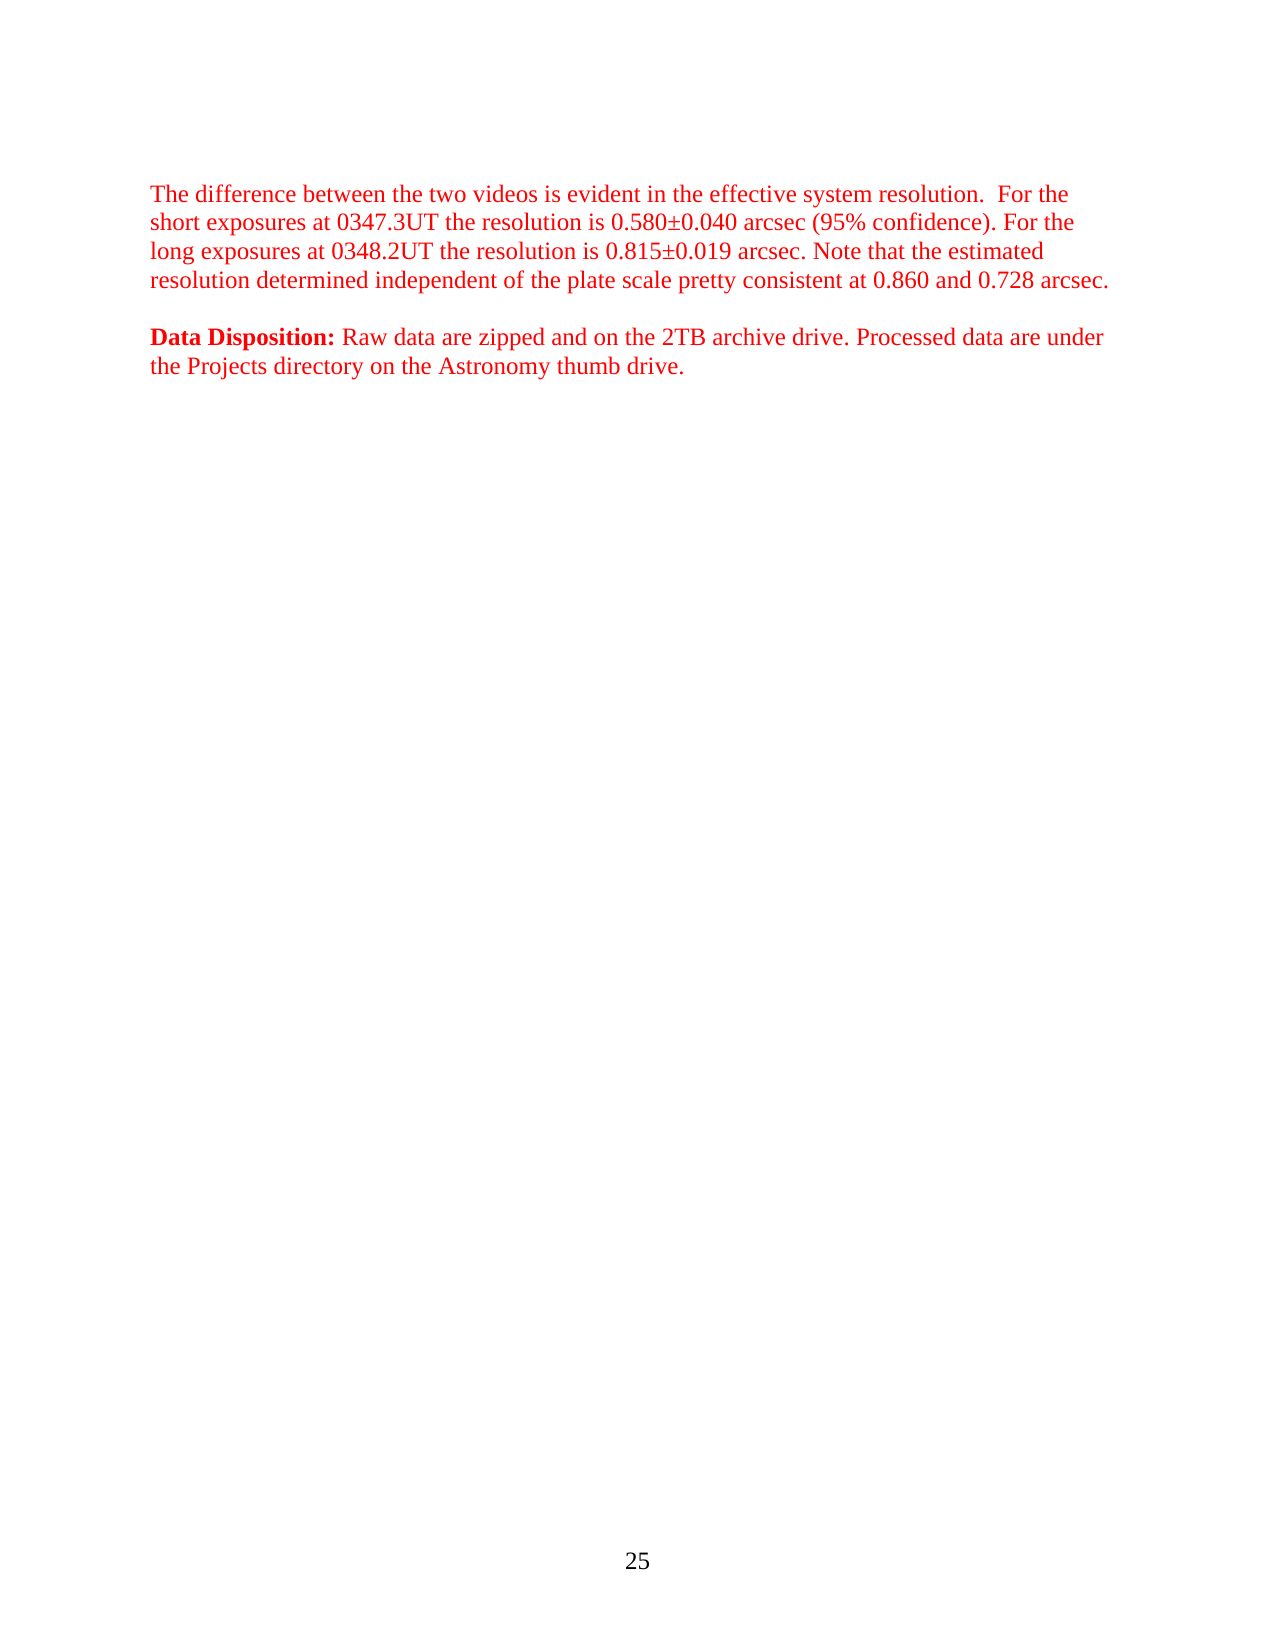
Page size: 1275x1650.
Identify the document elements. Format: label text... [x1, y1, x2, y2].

text Data Disposition: Raw data are zipped and on the 2TB archive drive. Processed data are under the Projects directory on the Astronomy thumb drive. [150, 322, 1125, 380]
text The difference between the two videos is evident in the effective system resolution. For the short exposures at 0347.3UT the resolution is 0.580±0.040 arcsec (95% confidence). For the long exposures at 0348.2UT the resolution is 0.815±0.019 arcsec. Note that the estimated resolution determined independent of the plate scale pretty consistent at 0.860 and 0.728 arcsec. [150, 179, 1125, 294]
